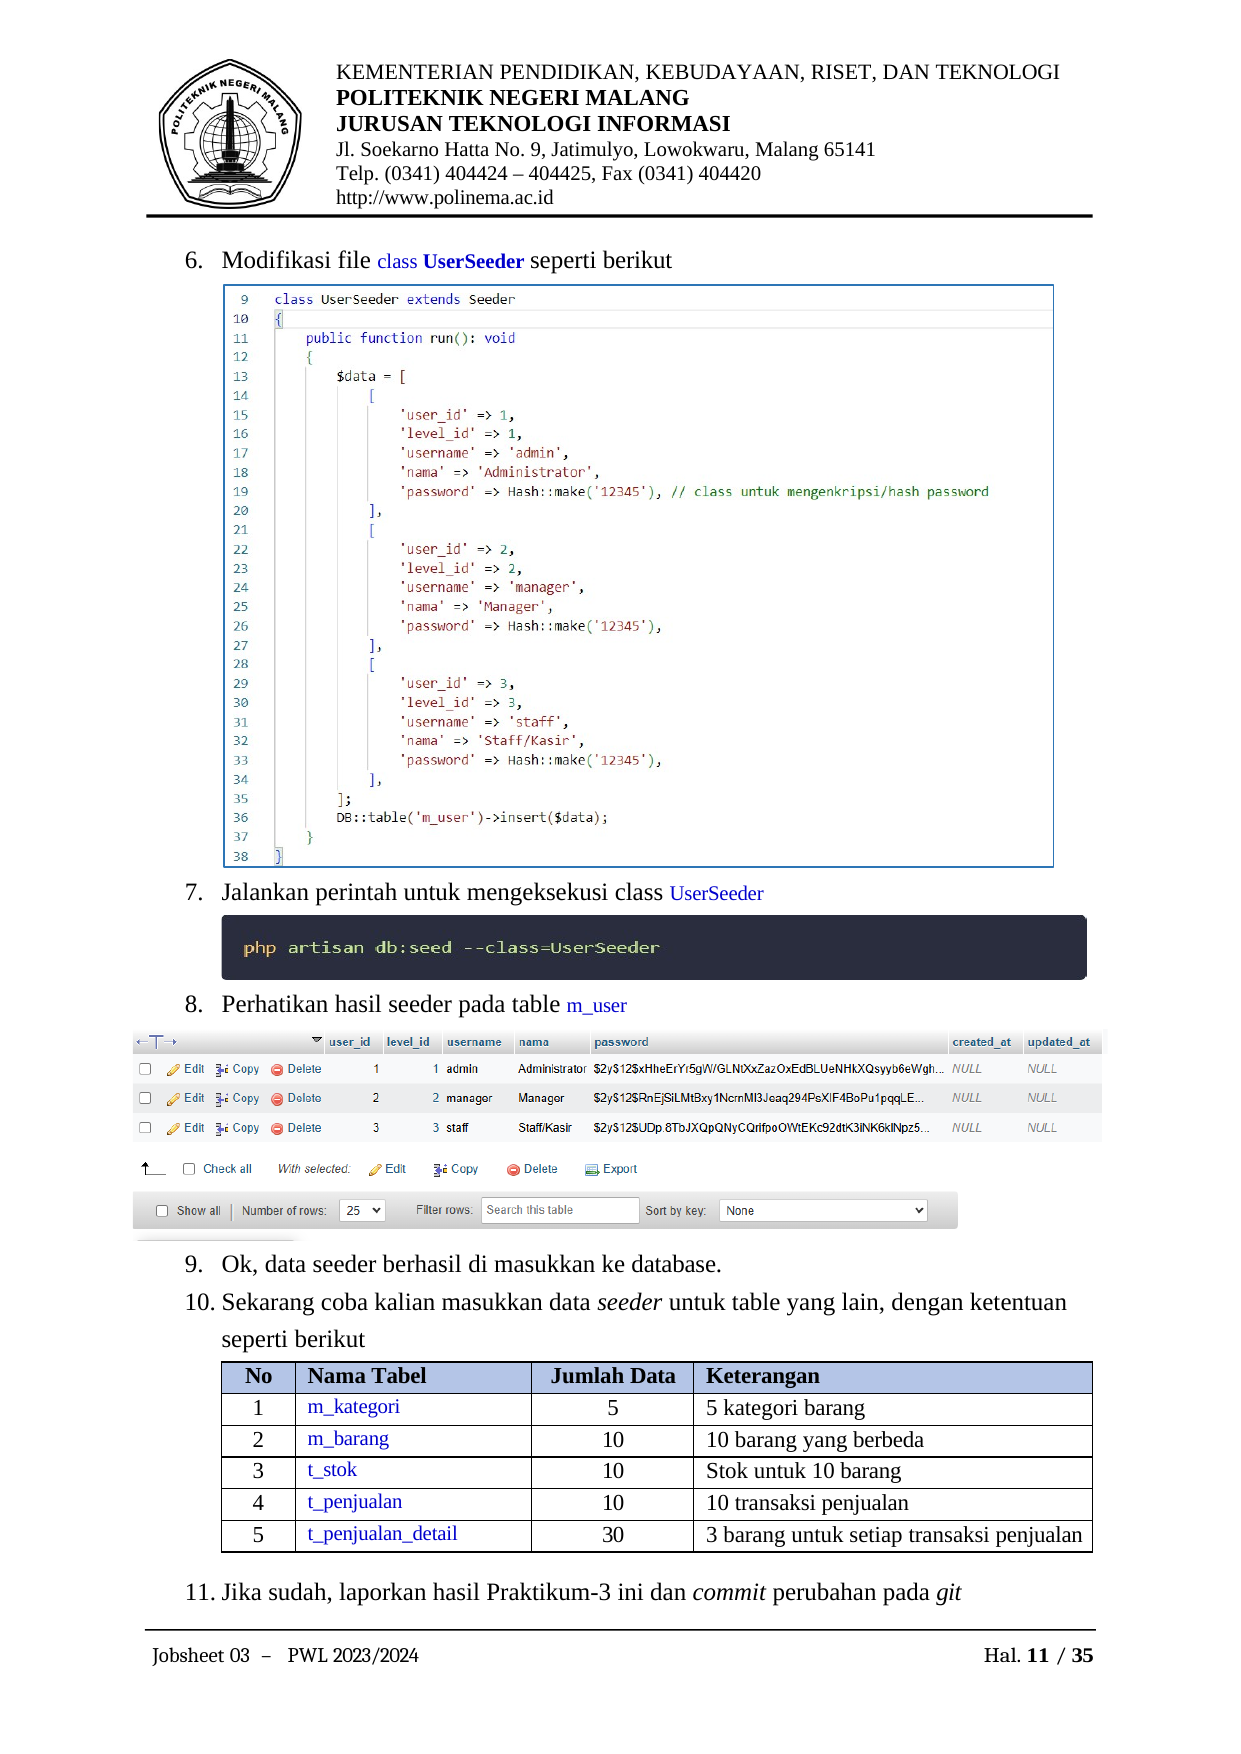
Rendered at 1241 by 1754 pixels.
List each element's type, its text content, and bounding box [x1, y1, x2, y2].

table_cell t_penjualan [296, 1489, 531, 1520]
table_header Nama Tabel [296, 1363, 531, 1393]
table_cell 2 [222, 1426, 295, 1456]
table_cell 5 [532, 1394, 693, 1425]
picture [132, 1025, 1108, 1241]
picture [221, 915, 1087, 922]
table_cell m_kategori [296, 1394, 531, 1425]
table_cell Stok untuk 10 barang [694, 1458, 1092, 1488]
table_cell 3 [222, 1458, 295, 1488]
table_header Jumlah Data [532, 1363, 693, 1393]
table_cell t_stok [296, 1458, 531, 1488]
list Jalankan perintah untuk mengeksekusi class UserSeeder [184, 291, 1107, 906]
table_cell 10 [532, 1489, 693, 1520]
table_cell 30 [532, 1521, 693, 1551]
table_cell 3 barang untuk setiap transaksi penjualan [694, 1521, 1092, 1551]
picture [158, 59, 302, 209]
table_cell 1 [222, 1394, 295, 1425]
table_cell t_penjualan_detail [296, 1521, 531, 1551]
table_cell 5 kategori barang [694, 1394, 1092, 1425]
table_cell 5 [222, 1521, 295, 1551]
list Sekarang coba kalian masukkan data seeder untuk table yang lain, dengan ketentuan seperti berikut [184, 1287, 1092, 1353]
list Modifikasi file class UserSeeder seperti berikut [184, 245, 1107, 274]
table_cell 10 barang yang berbeda [694, 1426, 1092, 1456]
table_cell 10 [532, 1426, 693, 1456]
table_cell m_barang [296, 1426, 531, 1456]
list Jika sudah, laporkan hasil Praktikum-3 ini dan commit perubahan pada git [184, 1577, 1107, 1606]
table_header Keterangan [694, 1363, 1092, 1393]
table_cell 10 [532, 1458, 693, 1488]
list Ok, data seeder berhasil di masukkan ke database. [184, 1249, 1107, 1278]
list Perhatikan hasil seeder pada table m_user [184, 922, 1107, 1018]
table_cell 4 [222, 1489, 295, 1520]
table_header No [222, 1363, 295, 1393]
table_cell 10 transaksi penjualan [694, 1489, 1092, 1520]
